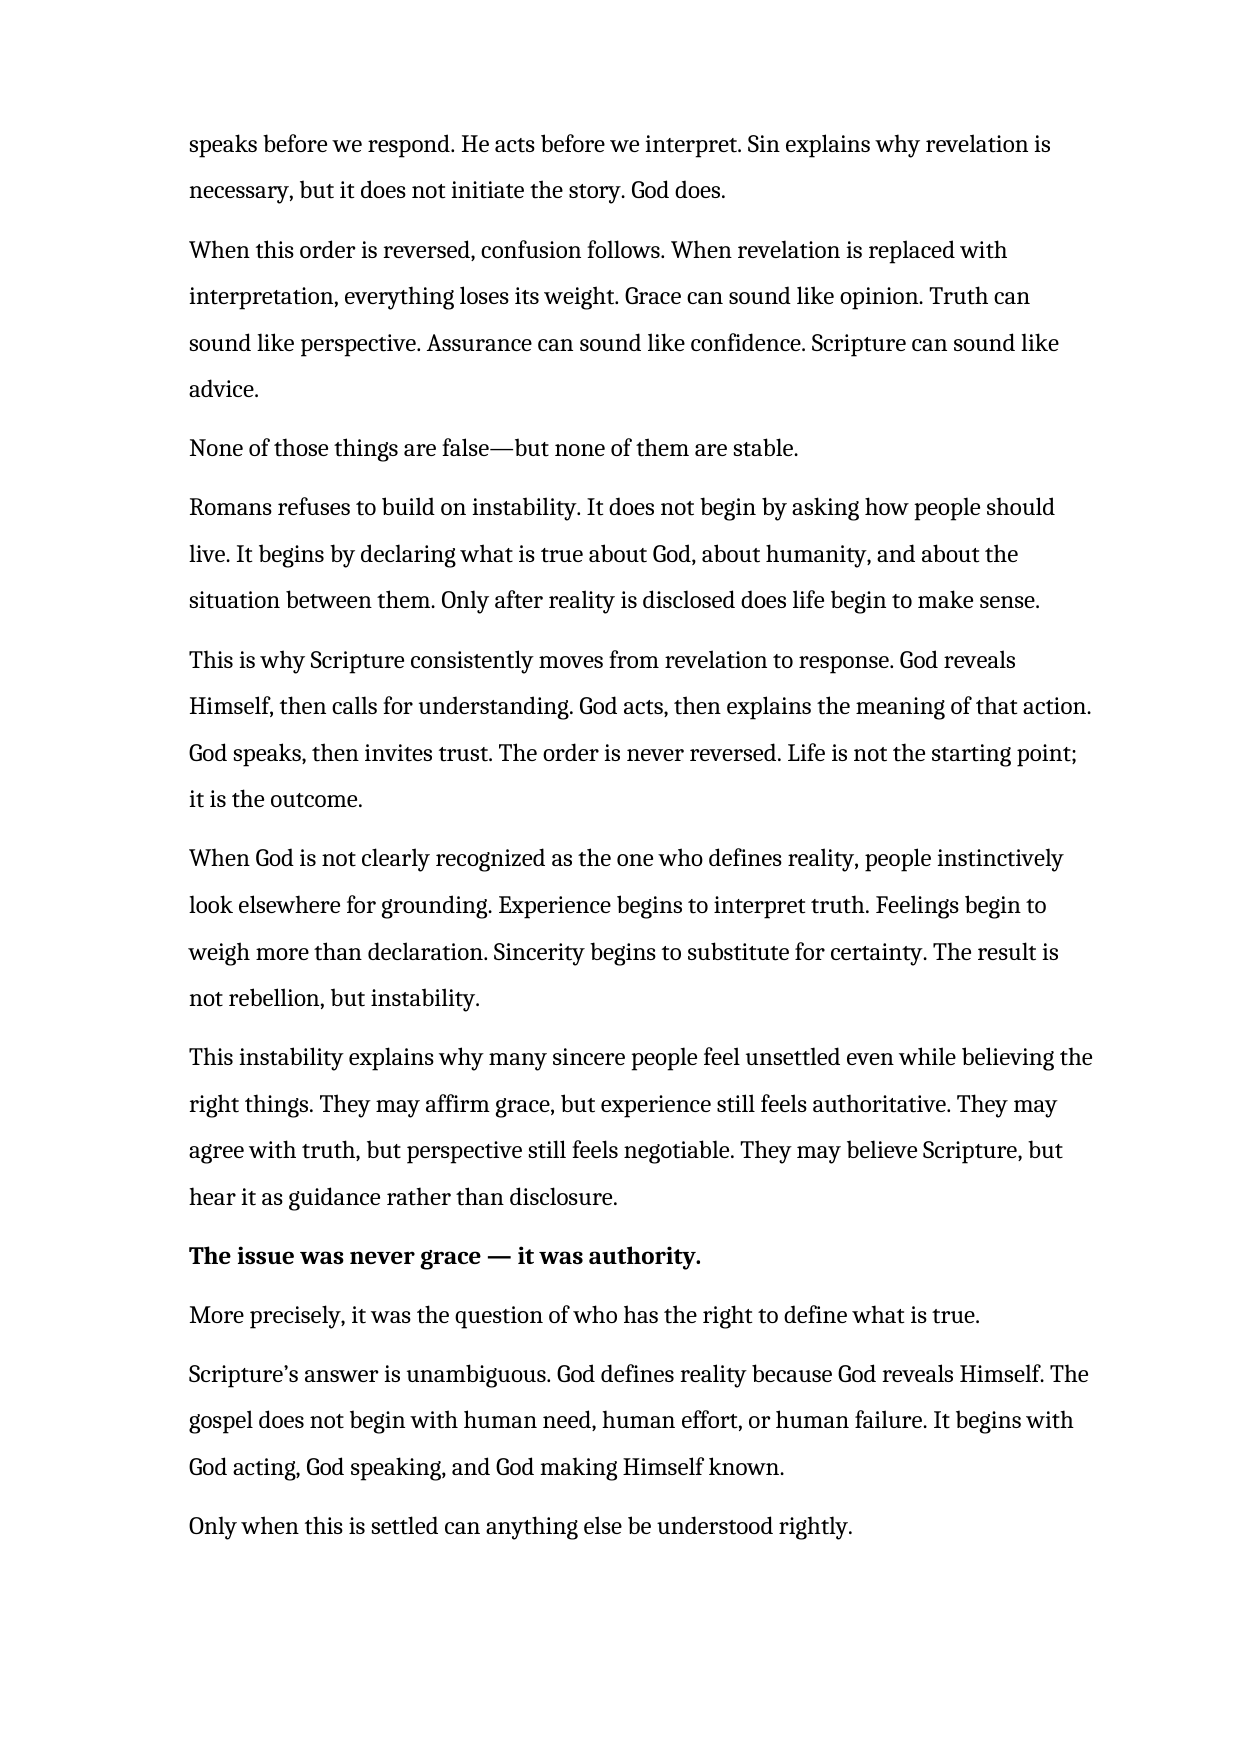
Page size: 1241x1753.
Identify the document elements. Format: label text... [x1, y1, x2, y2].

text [189, 130, 1098, 205]
text More precisely, it was the question of who has the right to define what is true. [189, 1301, 1098, 1329]
text None of those things are false—but none of them are stable. [189, 434, 1098, 463]
text This is why Scripture consistently moves from revelation to response. God reveals Himself, then calls for understanding. God acts, then explains the meaning of that action. God speaks, then invites trust. The order is never reversed. Life is not the starting point; it is the outcome. [189, 646, 1098, 814]
text Romans refuses to build on instability. It does not begin by asking how people should live. It begins by declaring what is true about God, about humanity, and about the situation between them. Only after reality is disclosed does life begin to make sense. [189, 493, 1098, 615]
text The issue was never grace — it was authority. [189, 1242, 1098, 1271]
text This instability explains why many sincere people feel unsettled even while believing the right things. They may affirm grace, but experience still feels authoritative. They may agree with truth, but perspective still feels negotiable. They may believe Scripture, but hear it as guidance rather than disclosure. [189, 1043, 1098, 1211]
text Scripture’s answer is unambiguous. God defines reality because God reveals Himself. The gospel does not begin with human need, human effort, or human failure. It begins with God acting, God speaking, and God making Himself known. [189, 1360, 1098, 1482]
text When God is not clearly recognized as the one who defines reality, people instinctively look elsewhere for grounding. Experience begins to interpret truth. Feelings begin to weigh more than declaration. Sincerity begins to substitute for certainty. The result is not rebellion, but instability. [189, 844, 1098, 1013]
text When this order is reversed, confusion follows. When revelation is replaced with interpretation, everything loses its weight. Grace can sound like opinion. Truth can sound like perspective. Assurance can sound like confidence. Scripture can sound like advice. [189, 236, 1098, 404]
text Only when this is settled can anything else be understood rightly. [189, 1512, 1098, 1541]
